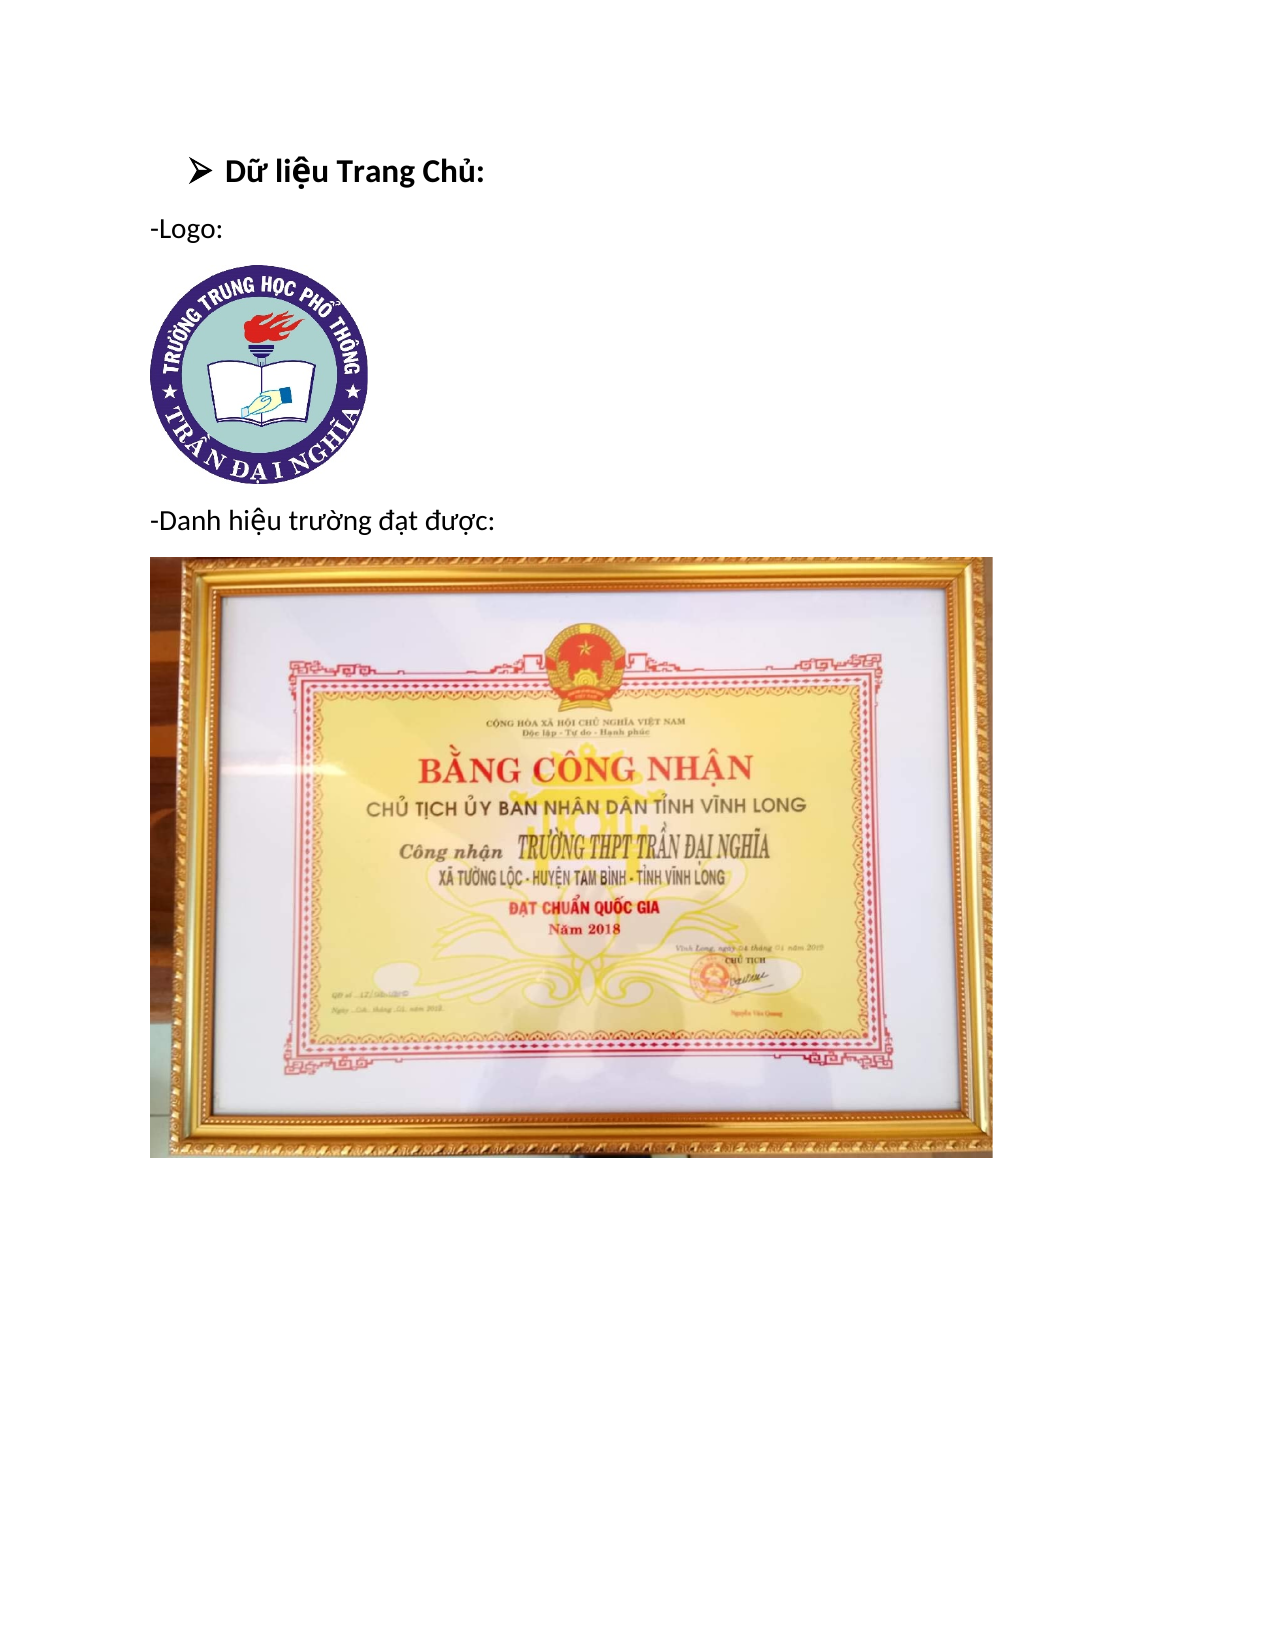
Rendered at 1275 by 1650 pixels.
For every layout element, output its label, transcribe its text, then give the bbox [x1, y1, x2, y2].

text -Logo: [150, 211, 1125, 246]
list Dữ liệu Trang Chủ: [187, 150, 1125, 191]
picture [150, 265, 368, 484]
text -Danh hiệu trường đạt được: [150, 502, 1125, 538]
picture [150, 557, 993, 1158]
